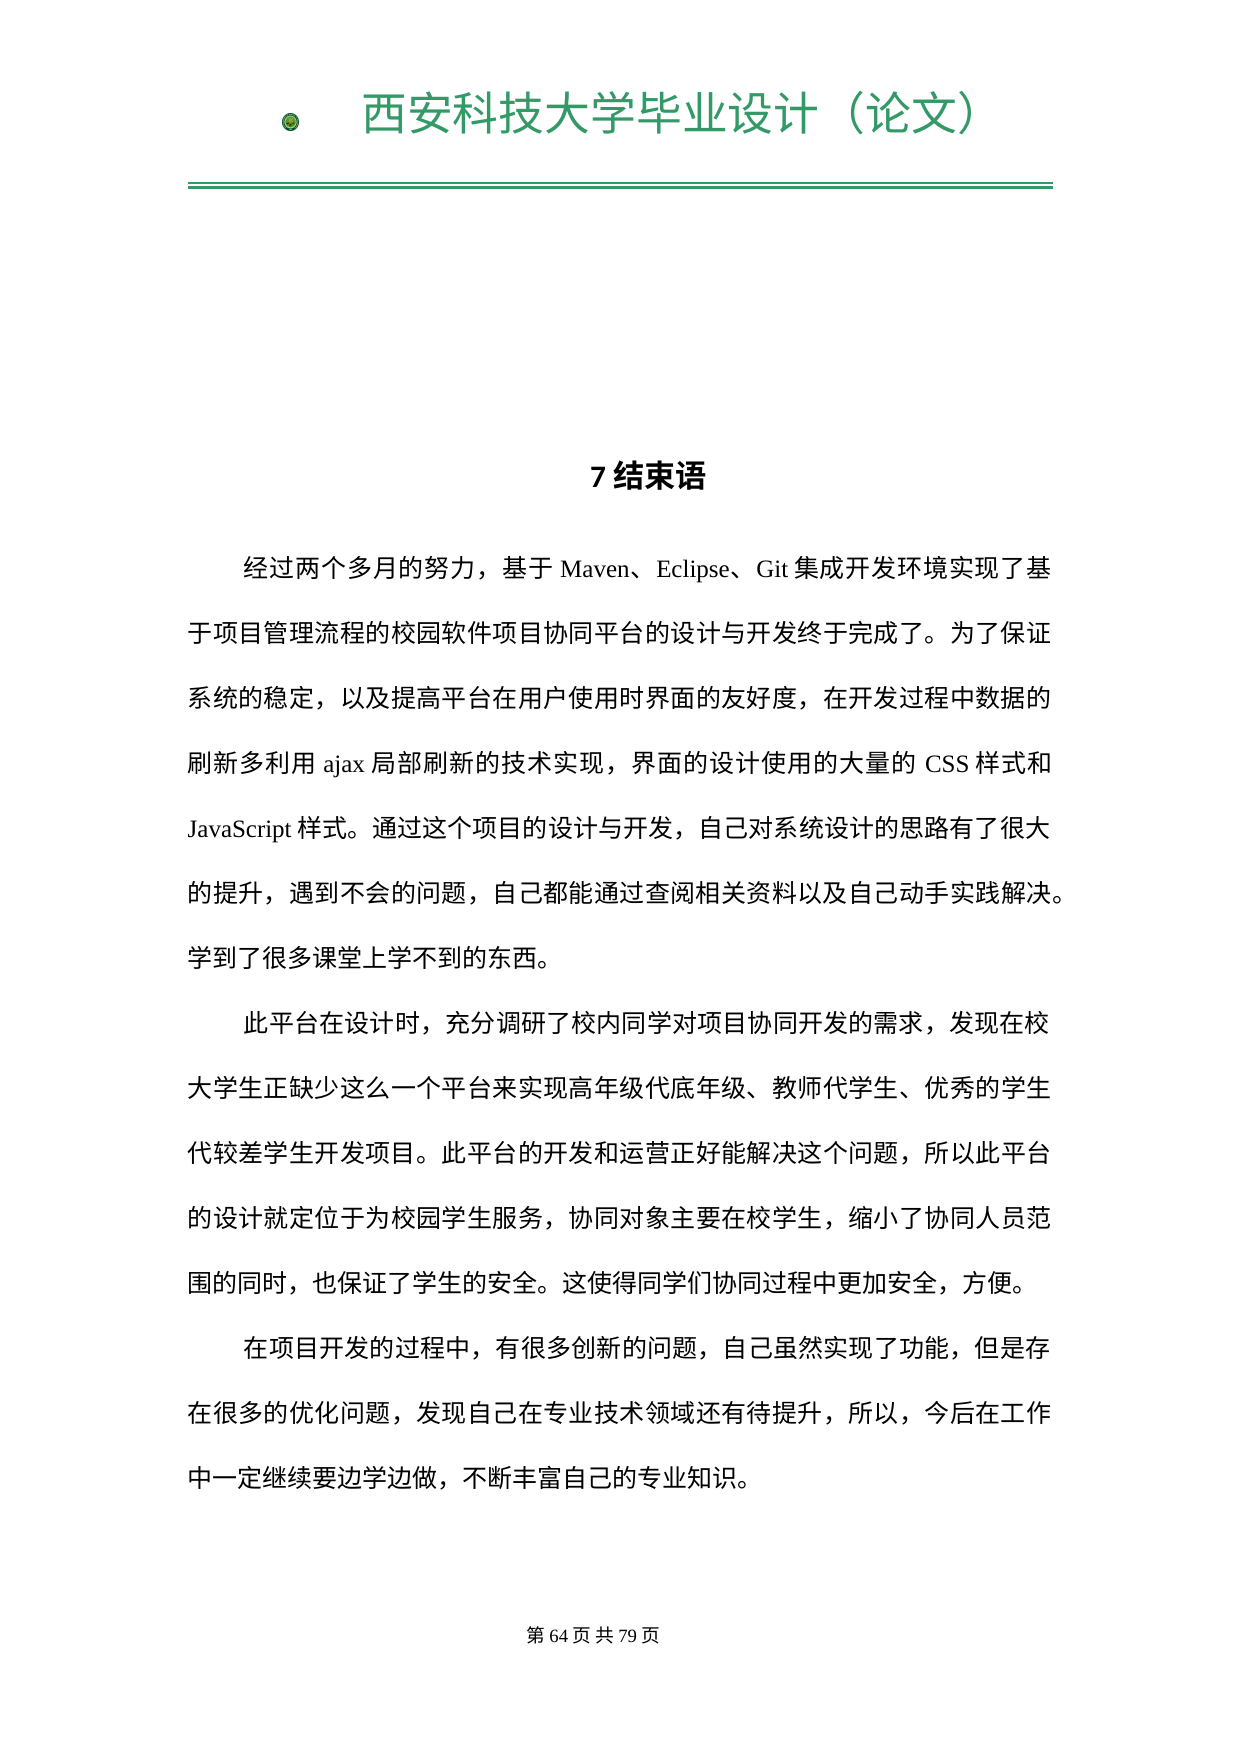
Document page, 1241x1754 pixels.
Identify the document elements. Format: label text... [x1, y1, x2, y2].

picture [282, 113, 299, 131]
text 经过两个多月的努力，基于Maven、Eclipse、Git集成开发环境实现了基于项目管理流程的校园软件项目协同平台的设计与开发终于完成了。为了保证系统的稳定，以及提高平台在用户使用时界面的友好度，在开发过程中数据的刷新多利用ajax局部刷新的技术实现，界面的设计使用的大量的CSS样式和JavaScript样式。通过这个项目的设计与开发，自己对系统设计的思路有了很大的提升，遇到不会的问题，自己都能通过查阅相关资料以及自己动手实践解决。学到了很多课堂上学不到的东西。 [187, 534, 1053, 989]
text 在项目开发的过程中，有很多创新的问题，自己虽然实现了功能，但是存在很多的优化问题，发现自己在专业技术领域还有待提升，所以，今后在工作中一定继续要边学边做，不断丰富自己的专业知识。 [187, 1314, 1053, 1509]
text 此平台在设计时，充分调研了校内同学对项目协同开发的需求，发现在校大学生正缺少这么一个平台来实现高年级代底年级、教师代学生、优秀的学生代较差学生开发项目。此平台的开发和运营正好能解决这个问题，所以此平台的设计就定位于为校园学生服务，协同对象主要在校学生，缩小了协同人员范围的同时，也保证了学生的安全。这使得同学们协同过程中更加安全，方便。 [187, 989, 1053, 1314]
subtitle 7 结束语 [187, 441, 1053, 506]
